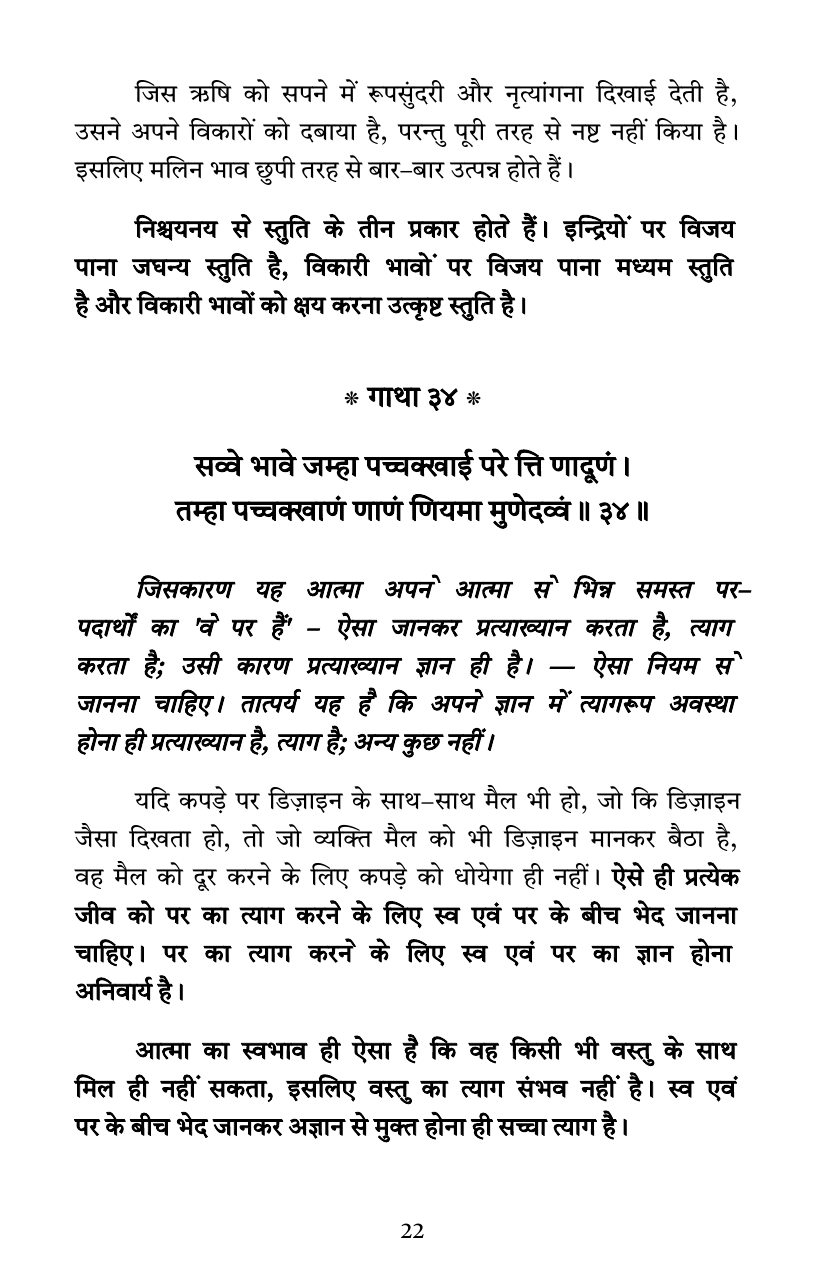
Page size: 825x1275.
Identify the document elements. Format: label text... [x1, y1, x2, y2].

text तम्हा पच्चक्खाणं णाणं णियमा मुणेदव्वं॥ ३४॥ [75, 488, 750, 527]
text आत्मा का स्वभाव ही ऐसा है कि वह किसी भी वस्तु के साथ मिल ही नहीं सकता, इसलिए वस्तु का त्याग संभव नहीं है। स्व एवं पर के बीच भेद जानकर अज्ञान से मुक्त होना ही सच्चा त्याग है। [75, 1032, 750, 1141]
text जिसकारण यह आत्मा अपने आत्मा से भिन्न समस्त पर– पदार्थों का 'वे पर हैं' – ऐसा जानकर प्रत्याख्यान करता है, त्याग करता है; उसी कारण प्रत्याख्यान ज्ञान ही है। — ऐसा नियम से जानना चाहिए। तात्पर्य यह है कि अपने ज्ञान में त्यागरूप अवस्था होना ही प्रत्याख्यान है, त्याग है; अन्य कुछ नहीं। [75, 571, 750, 756]
text निश्चयनय से स्तुति के तीन प्रकार होते हैं। इन्द्रियों पर विजय पाना जघन्य स्तुति है, विकारी भावों पर विजय पाना मध्यम स्तुति है और विकारी भावों को क्षय करना उत्कृष्ट स्तुति है। [75, 210, 750, 320]
text यदि कपड़े पर डिज़ाइन के साथ−साथ मैल भी हो, जो कि डिज़ाइन जैसा दिखता हो, तो जो व्यक्ति मैल को भी डिज़ाइन मानकर बैठा है, वह मैल को दूर करने के लिए कपड़े को धोयेगा ही नहीं। ऐसे ही प्रत्येक जीव को पर का त्याग करने के लिए स्व एवं पर के बीच भेद जानना चाहिए। पर का त्याग करने के लिए स्व एवं पर का ज्ञान होना अनिवार्य है। [75, 782, 750, 1006]
text ⁕ गाथा ३४ ⁕ [75, 374, 750, 413]
text सव्वे भावे जम्हा पच्चक्खाई परे त्ति णादूणं। [75, 444, 750, 483]
text जिस ऋषि को सपने में रूपसुंदरी और नृत्यांगना दिखाई देती है, उसने अपने विकारों को दबाया है, परन्तु पूरी तरह से नष्ट नहीं किया है। इसलिए मलिन भाव छुपी तरह से बार–बार उत्पन्न होते हैं। [75, 75, 750, 184]
